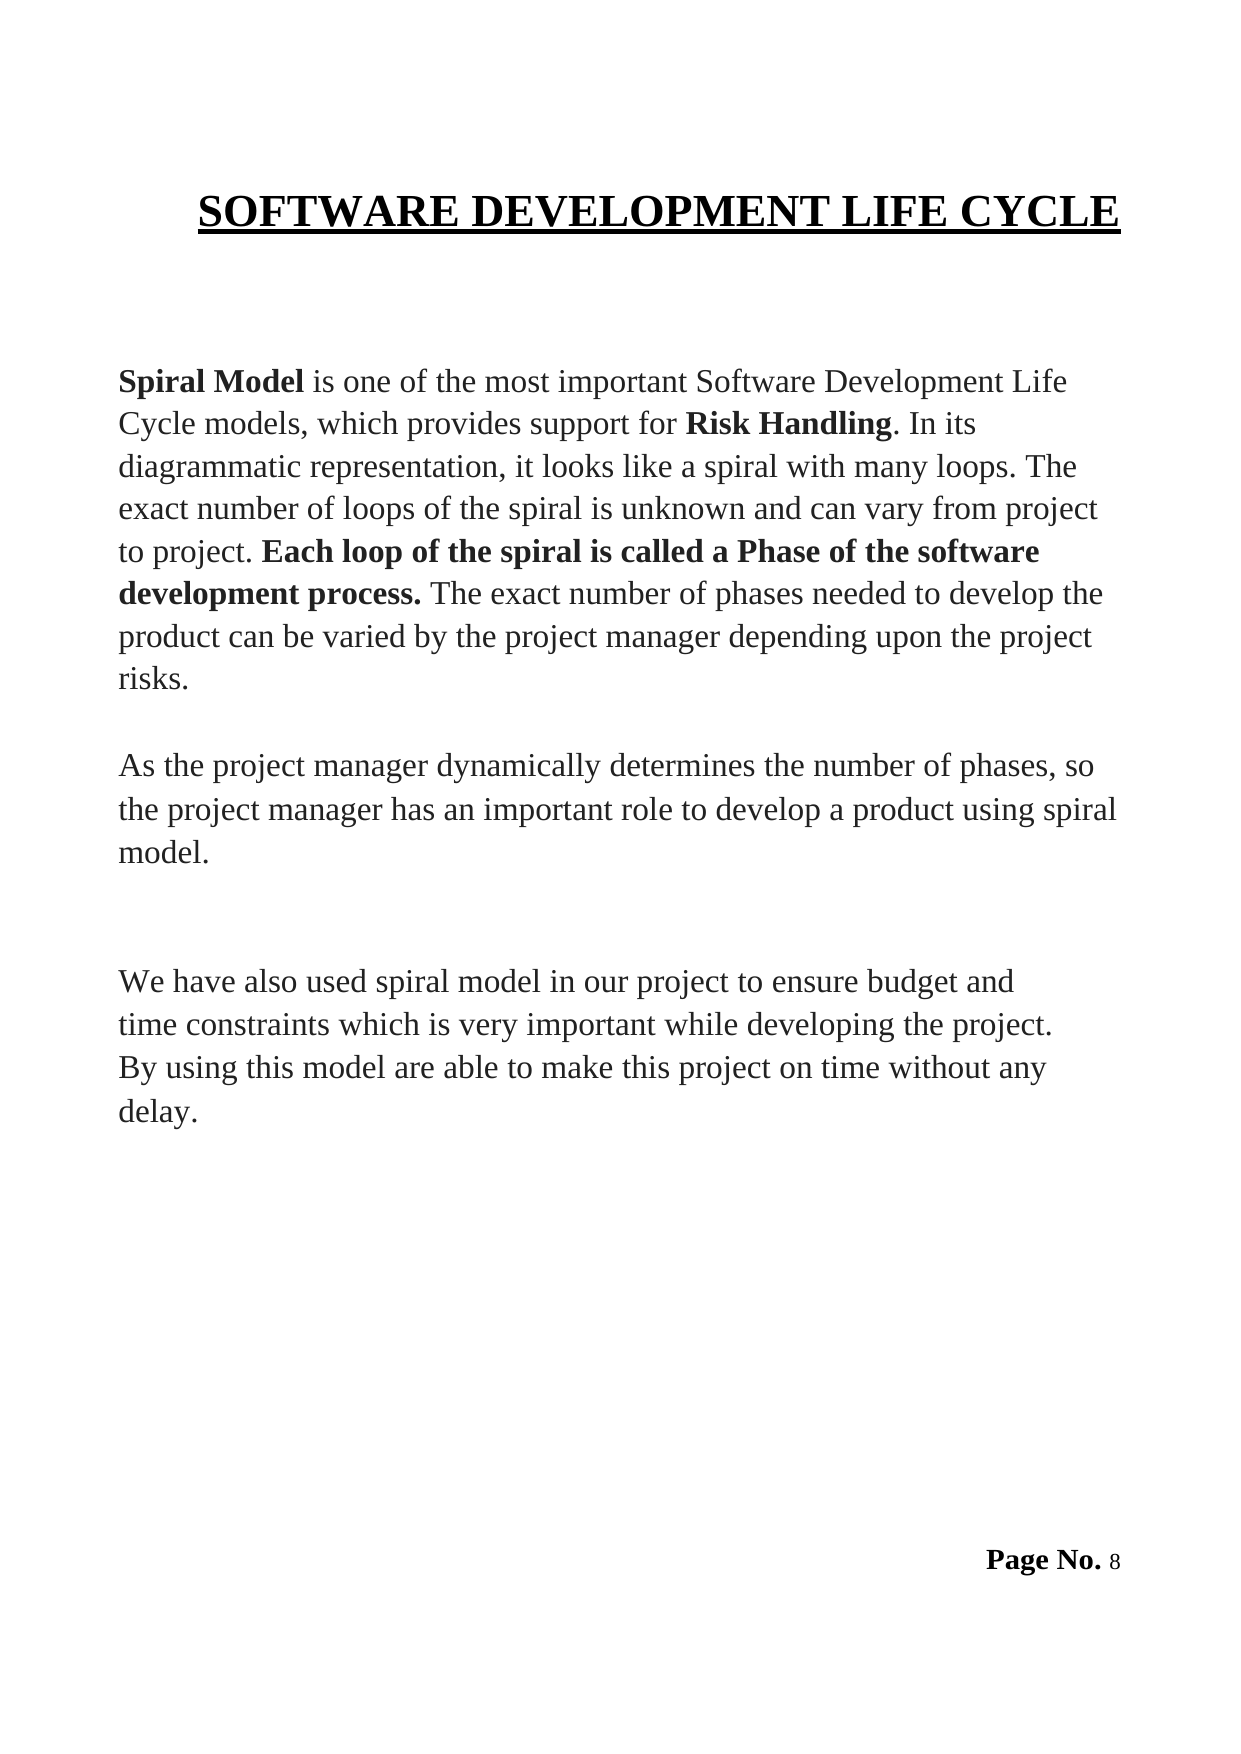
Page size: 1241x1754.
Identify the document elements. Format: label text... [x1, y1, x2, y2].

text Spiral Model is one of the most important Software Development Life Cycle models, which provides support for Risk Handling. In its diagrammatic representation, it looks like a spiral with many loops. The exact number of loops of the spiral is unknown and can vary from project to project. Each loop of the spiral is called a Phase of the software development process. The exact number of phases needed to develop the product can be varied by the project manager depending upon the project risks. [118, 361, 1122, 697]
text We have also used spiral model in our project to ensure budget and time constraints which is very important while developing the project. By using this model are able to make this project on time without any delay. [118, 961, 1073, 1129]
text As the project manager dynamically determines the number of phases, so the project manager has an important role to develop a product using spiral model. [118, 746, 1122, 870]
text SOFTWARE DEVELOPMENT LIFE CYCLE [197, 183, 1240, 236]
